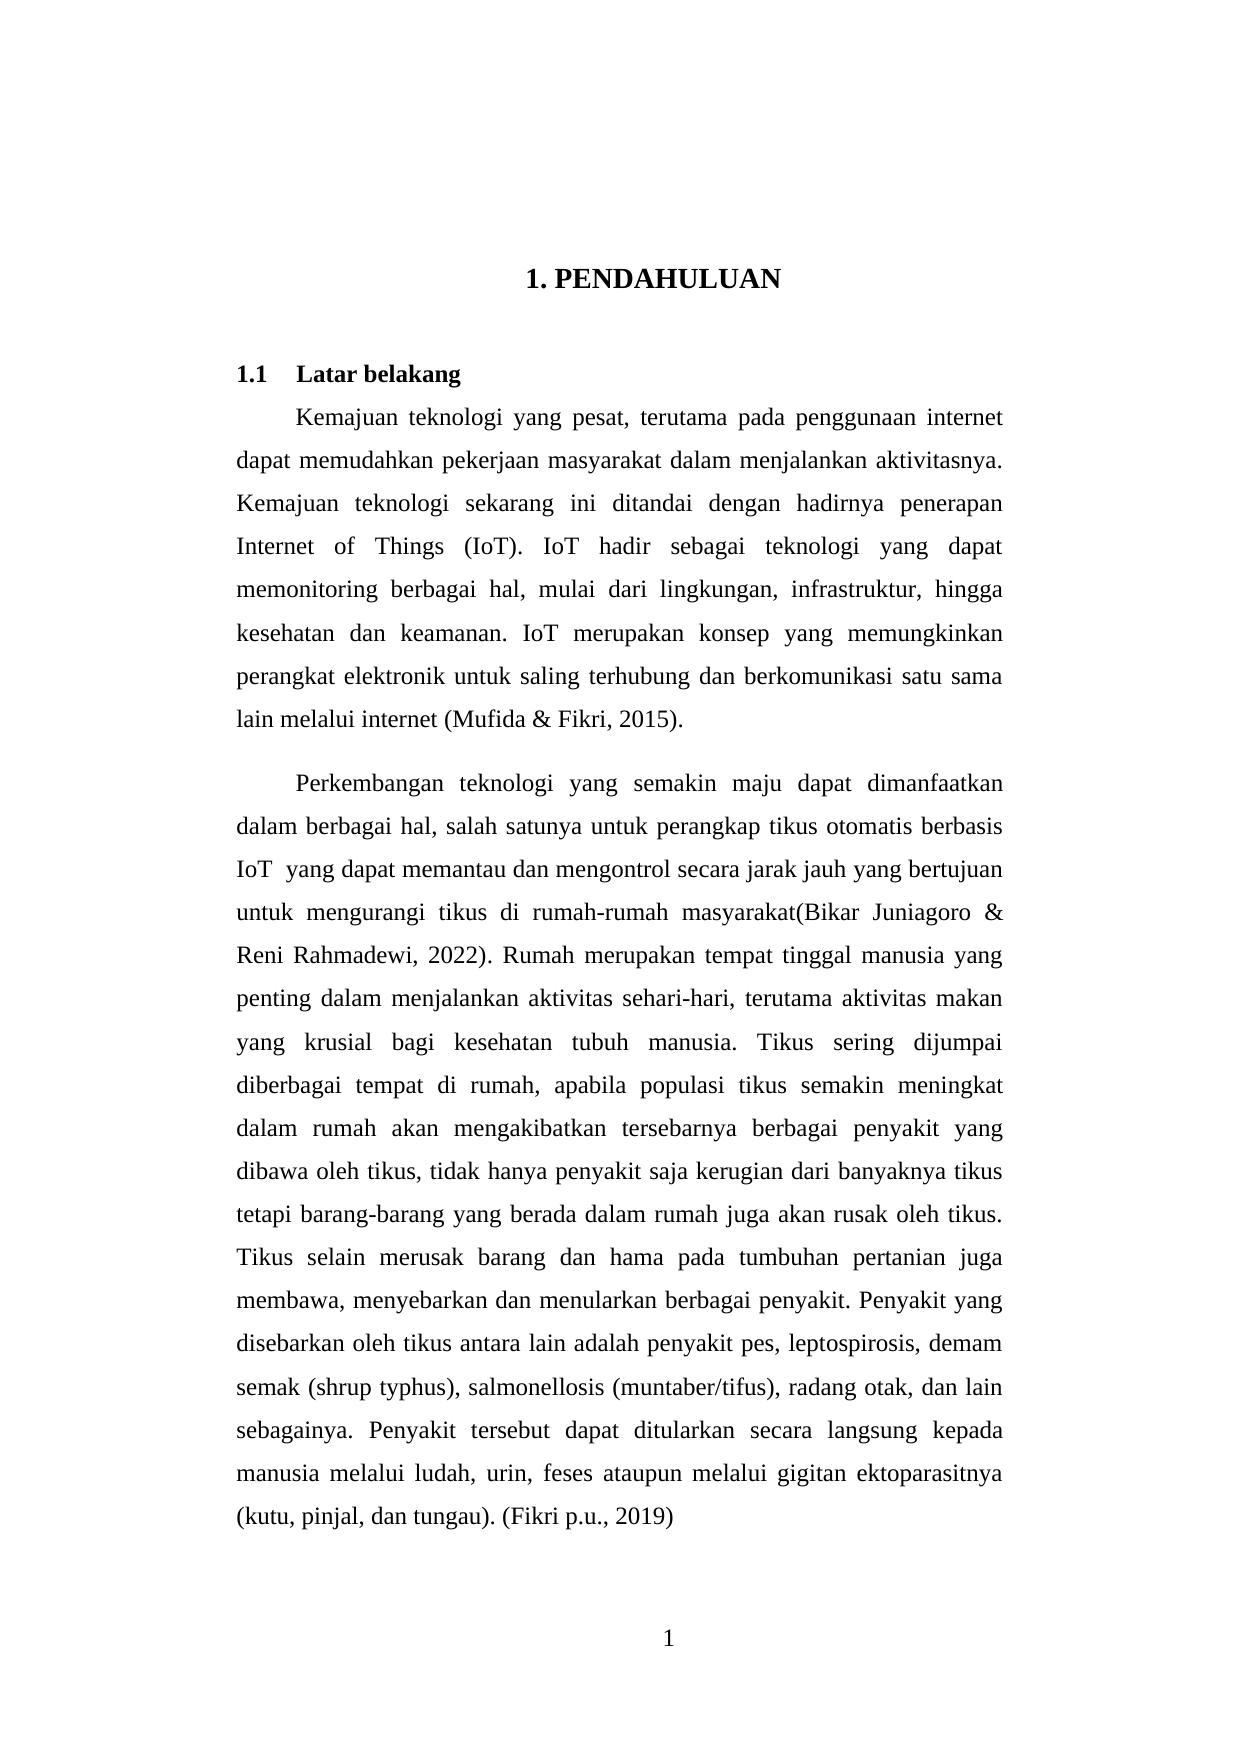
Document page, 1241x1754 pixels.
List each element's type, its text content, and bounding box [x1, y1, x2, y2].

subtitle PENDAHULUAN [243, 261, 1063, 295]
subtitle Latar belakang [236, 359, 1063, 388]
text Kemajuan teknologi yang pesat, terutama pada penggunaan internet dapat memudahkan pekerjaan masyarakat dalam menjalankan aktivitasnya. Kemajuan teknologi sekarang ini ditandai dengan hadirnya penerapan Internet of Things (IoT). IoT hadir sebagai teknologi yang dapat memonitoring berbagai hal, mulai dari lingkungan, infrastruktur, hingga kesehatan dan keamanan. IoT merupakan konsep yang memungkinkan perangkat elektronik untuk saling terhubung dan berkomunikasi satu sama lain melalui internet (Mufida & Fikri, 2015). [236, 402, 1003, 733]
text Perkembangan teknologi yang semakin maju dapat dimanfaatkan dalam berbagai hal, salah satunya untuk perangkap tikus otomatis berbasis IoT yang dapat memantau dan mengontrol secara jarak jauh yang bertujuan untuk mengurangi tikus di rumah-rumah masyarakat(Bikar Juniagoro & Reni Rahmadewi, 2022). Rumah merupakan tempat tinggal manusia yang penting dalam menjalankan aktivitas sehari-hari, terutama aktivitas makan yang krusial bagi kesehatan tubuh manusia. Tikus sering dijumpai diberbagai tempat di rumah, apabila populasi tikus semakin meningkat dalam rumah akan mengakibatkan tersebarnya berbagai penyakit yang dibawa oleh tikus, tidak hanya penyakit saja kerugian dari banyaknya tikus tetapi barang-barang yang berada dalam rumah juga akan rusak oleh tikus. Tikus selain merusak barang dan hama pada tumbuhan pertanian juga membawa, menyebarkan dan menularkan berbagai penyakit. Penyakit yang disebarkan oleh tikus antara lain adalah penyakit pes, leptospirosis, demam semak (shrup typhus), salmonellosis (muntaber/tifus), radang otak, dan lain sebagainya. Penyakit tersebut dapat ditularkan secara langsung kepada manusia melalui ludah, urin, feses ataupun melalui gigitan ektoparasitnya (kutu, pinjal, dan tungau). (Fikri p.u., 2019) [236, 768, 1003, 1530]
